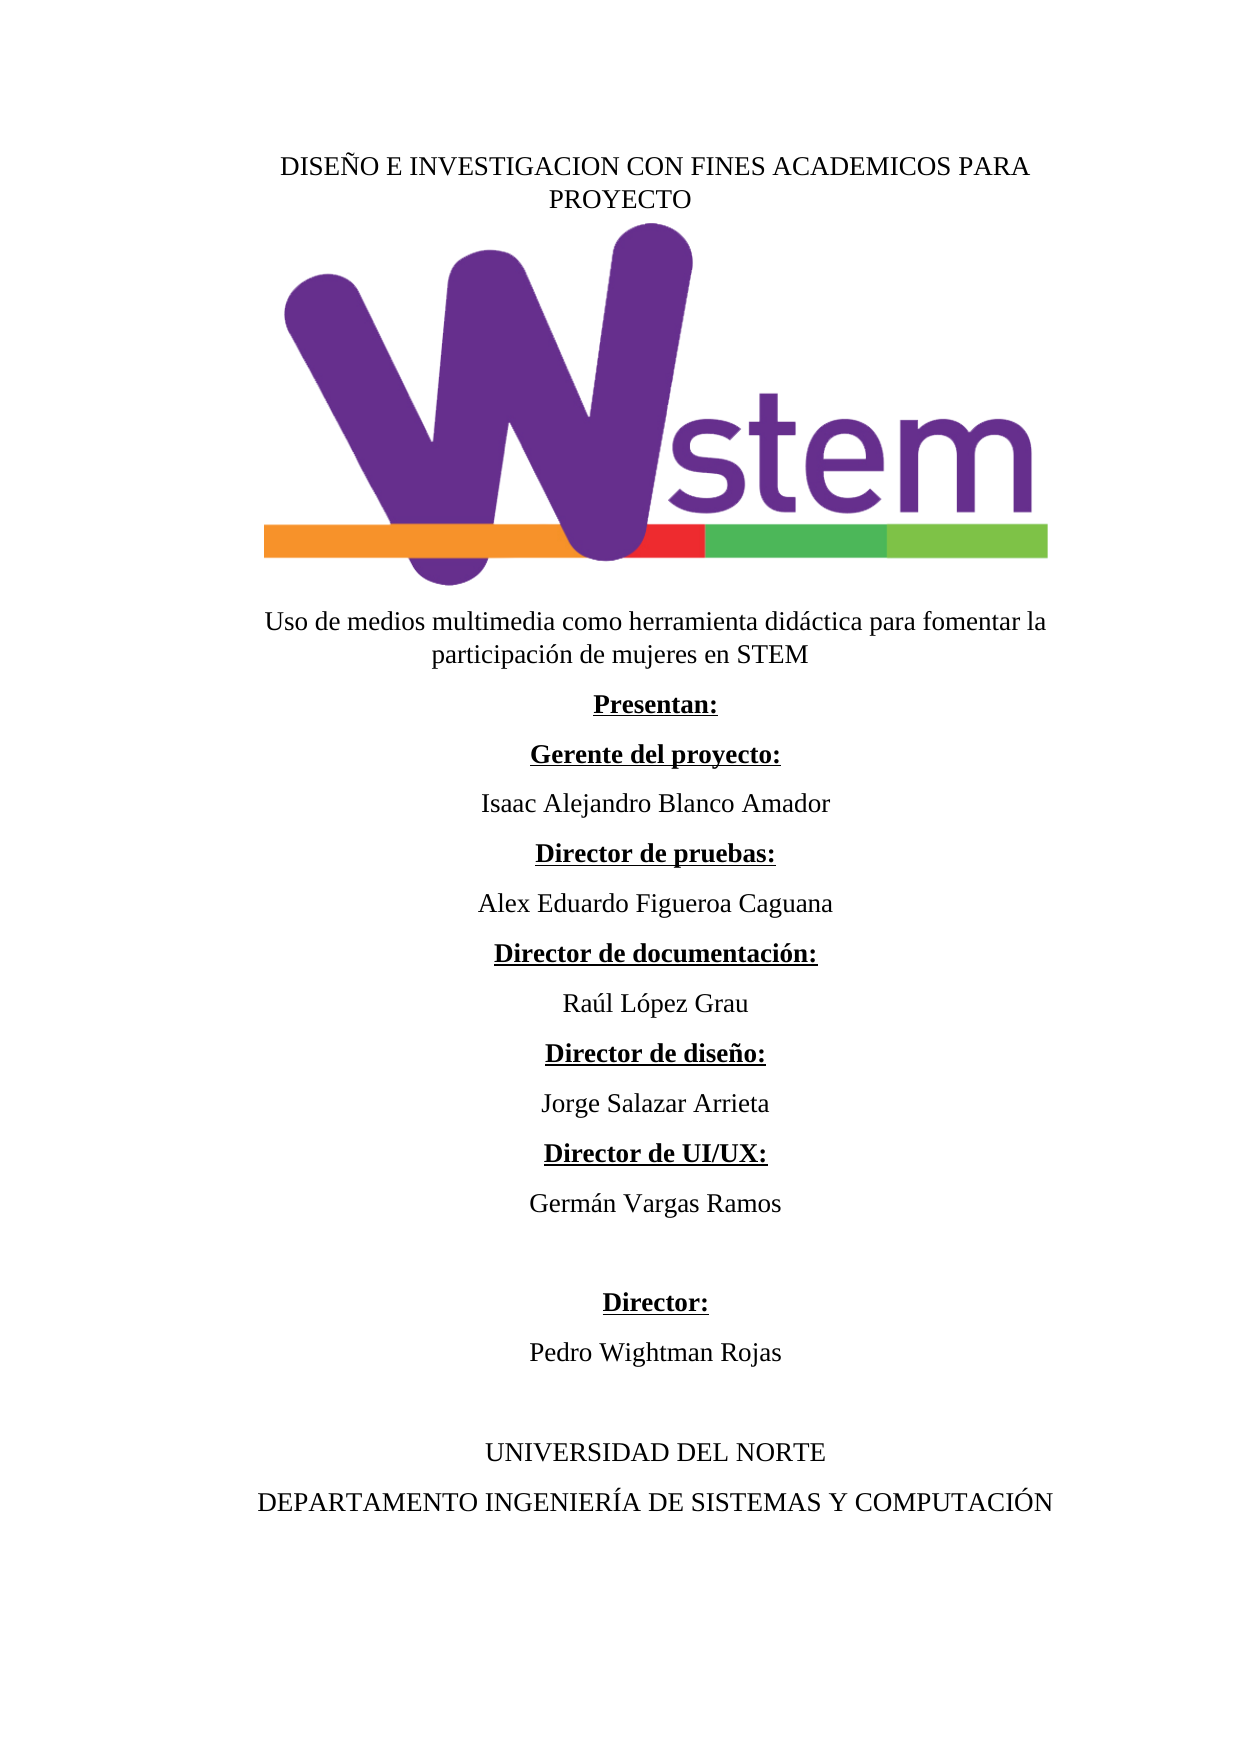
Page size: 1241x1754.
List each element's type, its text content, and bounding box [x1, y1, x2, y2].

picture [264, 223, 1048, 586]
text Director de UI/UX: [150, 1137, 1090, 1168]
text Director: [150, 1287, 1090, 1318]
text Raúl López Grau [150, 987, 1090, 1018]
text Isaac Alejandro Blanco Amador [150, 788, 1090, 819]
text UNIVERSIDAD DEL NORTE [150, 1436, 1090, 1467]
text Alex Eduardo Figueroa Caguana [150, 887, 1090, 918]
text Pedro Wightman Rojas [150, 1336, 1090, 1368]
text DISEÑO E INVESTIGACION CON FINES ACADEMICOS PARA PROYECTO [150, 150, 1090, 214]
text DEPARTAMENTO INGENIERÍA DE SISTEMAS Y COMPUTACIÓN [150, 1486, 1090, 1517]
text Director de documentación: [150, 937, 1090, 968]
text Jorge Salazar Arrieta [150, 1087, 1090, 1118]
text Gerente del proyecto: [150, 738, 1090, 769]
text Director de diseño: [150, 1037, 1090, 1068]
text Presentan: [150, 688, 1090, 719]
text Germán Vargas Ramos [150, 1187, 1090, 1218]
text Director de pruebas: [150, 837, 1090, 869]
